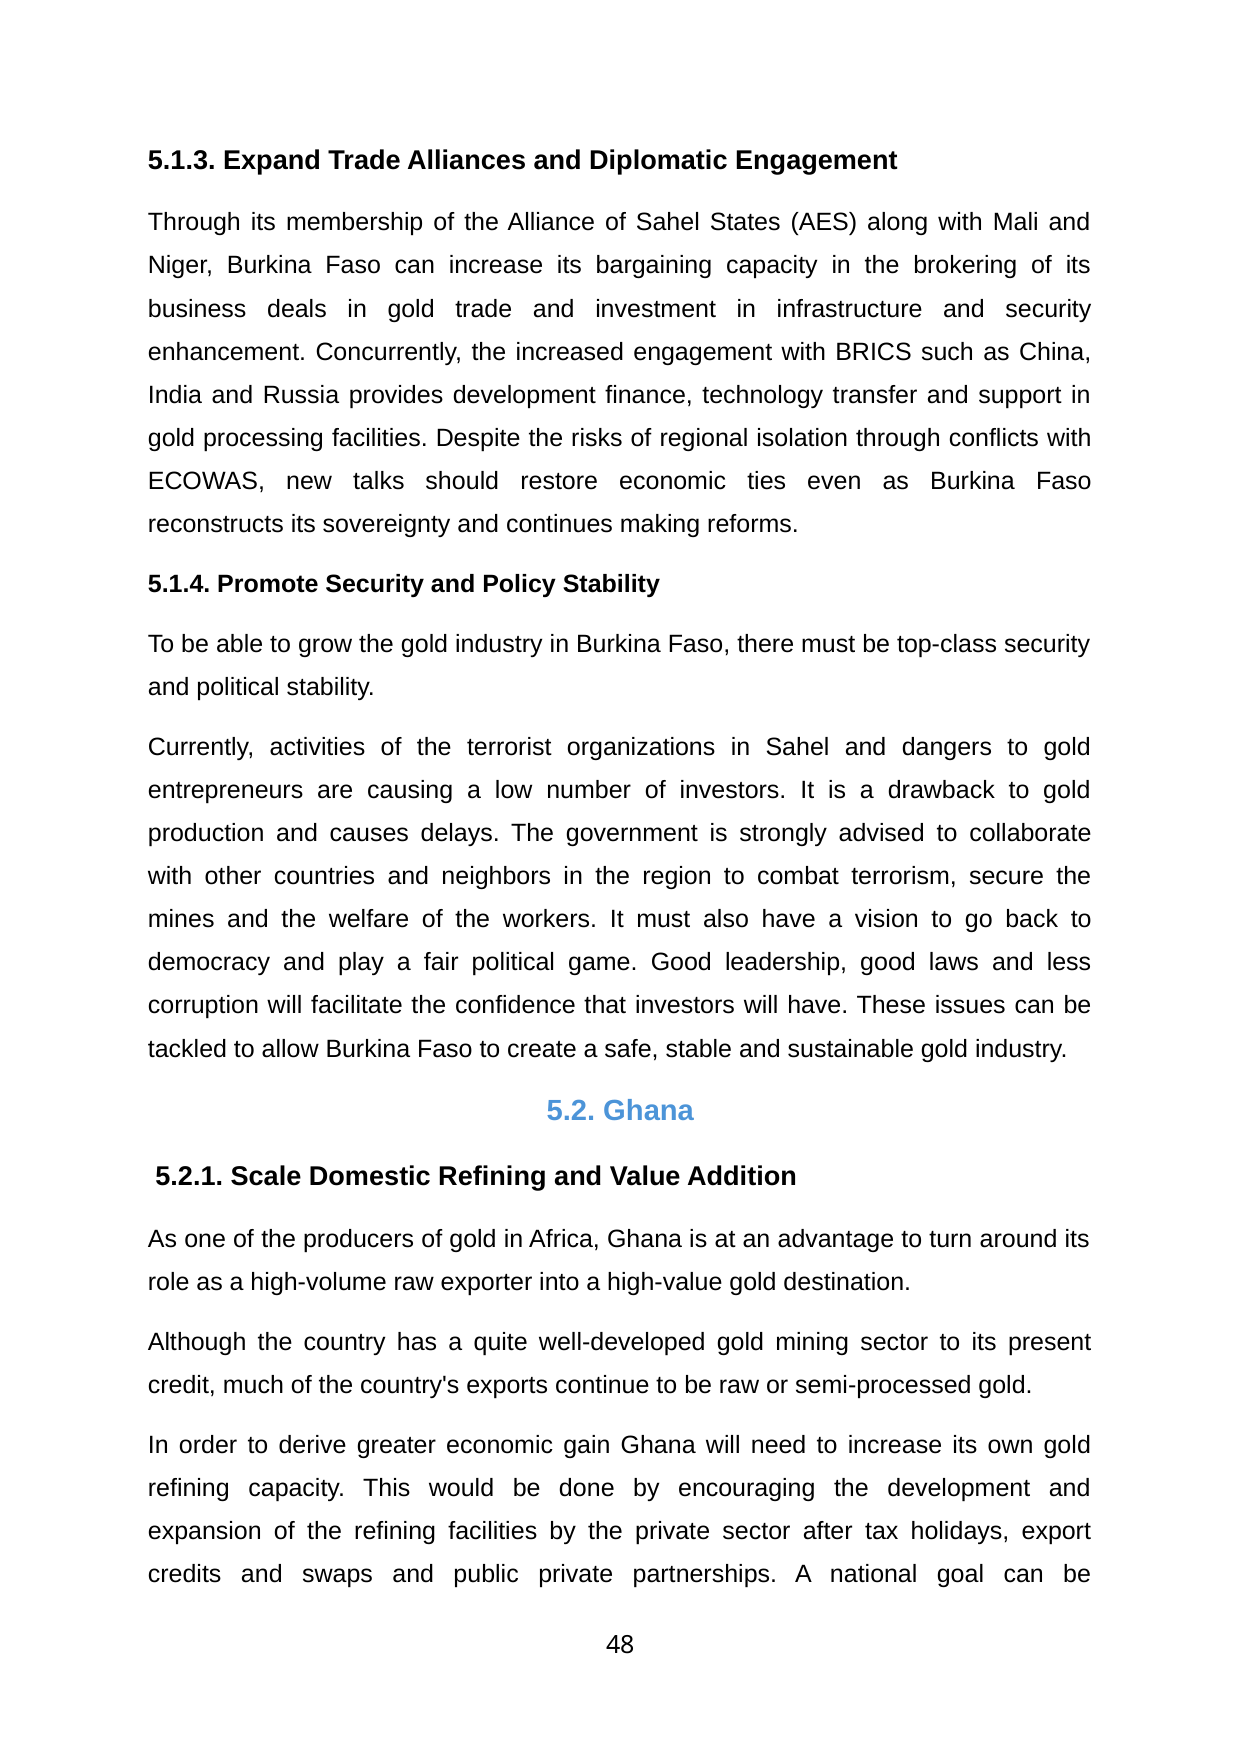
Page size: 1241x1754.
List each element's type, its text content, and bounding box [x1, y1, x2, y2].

text Although the country has a quite well-developed gold mining sector to its present credit, much of the country's exports continue to be raw or semi-processed gold. [148, 1327, 1093, 1399]
text 5.1.4. Promote Security and Policy Stability [148, 569, 1093, 598]
text 5.1.3. Expand Trade Alliances and Diplomatic Engagement [148, 144, 1093, 175]
text As one of the producers of gold in Africa, Ghana is at an advantage to turn around its role as a high-volume raw exporter into a high-value gold destination. [148, 1224, 1093, 1296]
text 5.2. Ghana [148, 1093, 1093, 1127]
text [148, 1430, 1093, 1588]
text Through its membership of the Alliance of Sahel States (AES) along with Mali and Niger, Burkina Faso can increase its bargaining capacity in the brokering of its business deals in gold trade and investment in infrastructure and security enhancement. Concurrently, the increased engagement with BRICS such as China, India and Russia provides development finance, technology transfer and support in gold processing facilities. Despite the risks of regional isolation through conflicts with ECOWAS, new talks should restore economic ties even as Burkina Faso reconstructs its sovereignty and continues making reforms. [148, 207, 1093, 538]
text To be able to grow the gold industry in Burkina Faso, there must be top-class security and political stability. [148, 629, 1093, 701]
text 5.2.1. Scale Domestic Refining and Value Addition [148, 1160, 1093, 1192]
text Currently, activities of the terrorist organizations in Sahel and dangers to gold entrepreneurs are causing a low number of investors. It is a drawback to gold production and causes delays. The government is strongly advised to collaborate with other countries and neighbors in the region to combat terrorism, secure the mines and the welfare of the workers. It must also have a vision to go back to democracy and play a fair political game. Good leadership, good laws and less corruption will facilitate the confidence that investors will have. These issues can be tackled to allow Burkina Faso to create a safe, stable and sustainable gold industry. [148, 732, 1093, 1062]
